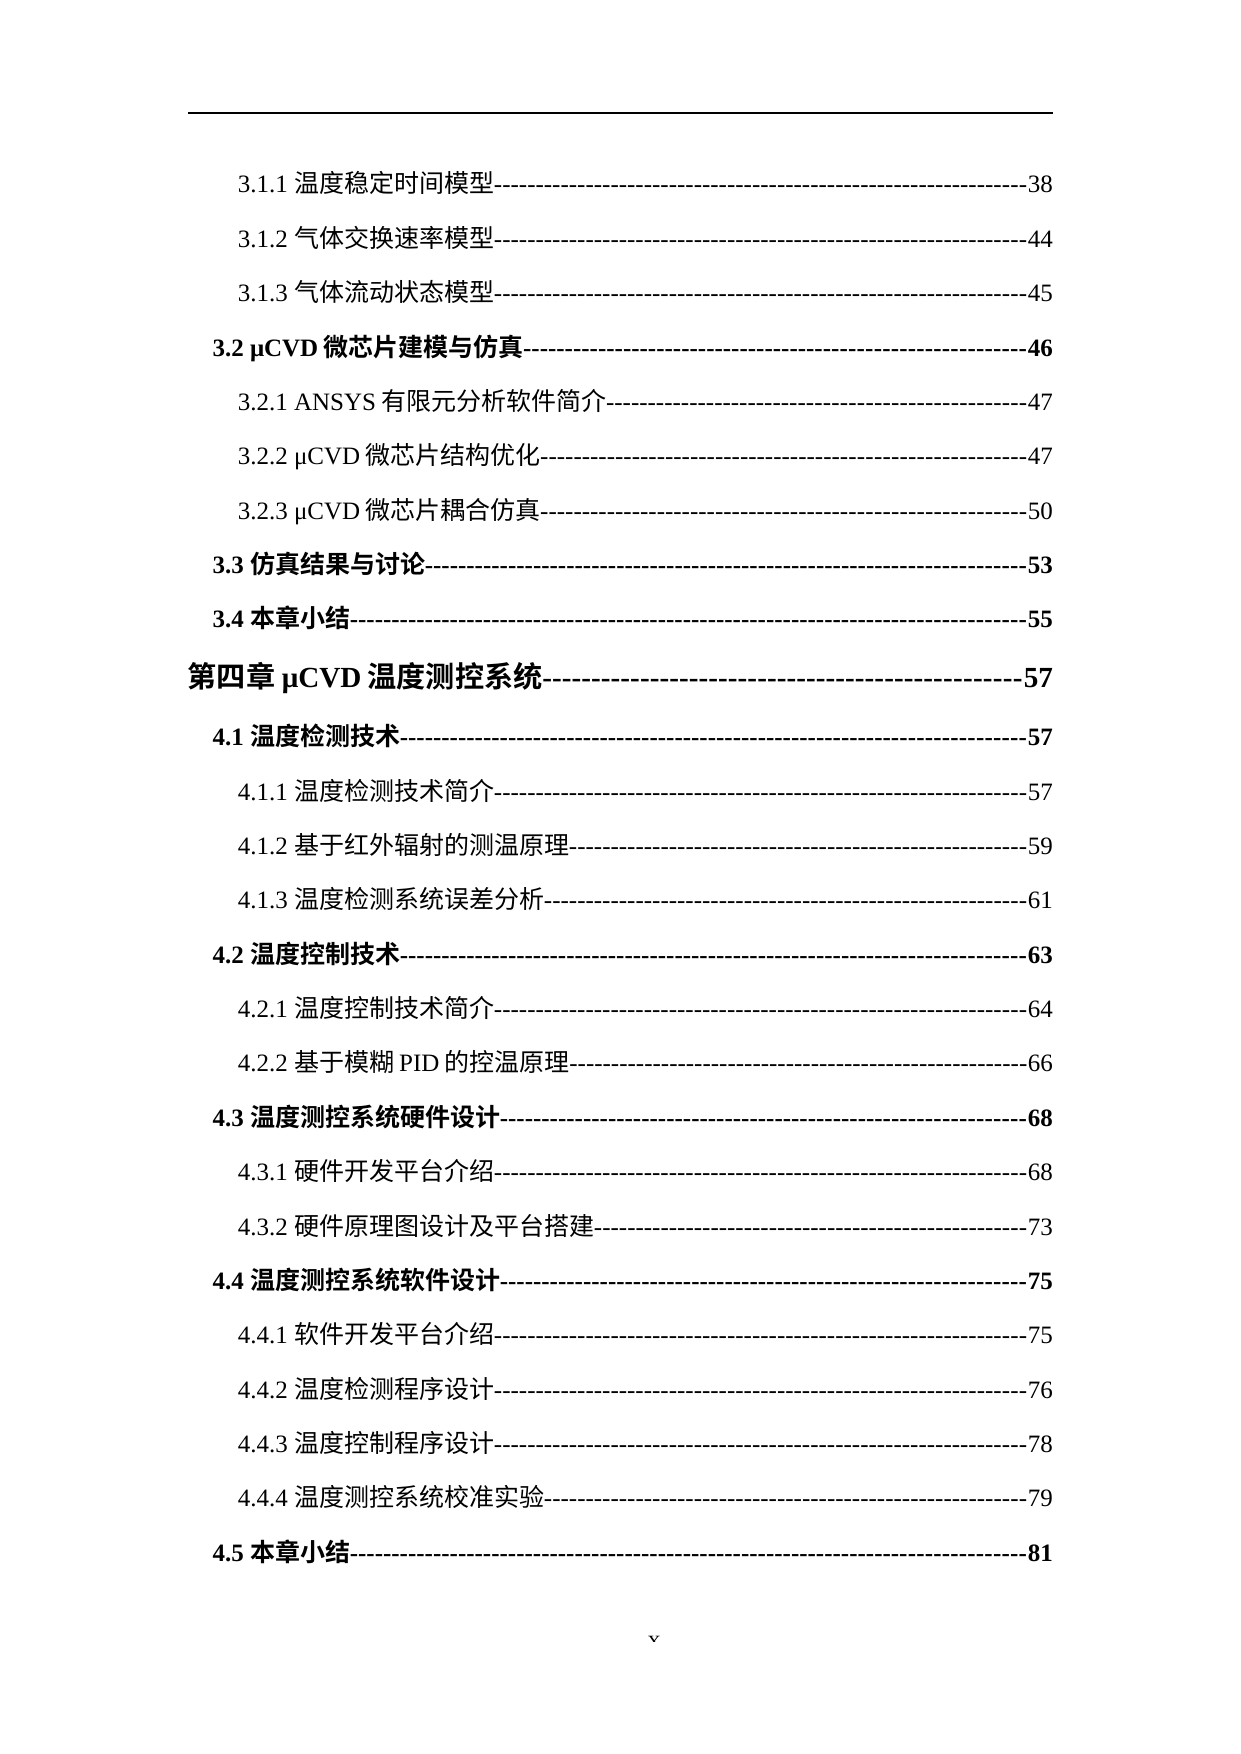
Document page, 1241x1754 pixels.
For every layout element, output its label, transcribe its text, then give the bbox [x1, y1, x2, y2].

text 3.4 本章小结 55 [212, 599, 1053, 635]
text 4.4.4 温度测控系统校准实验 79 [238, 1478, 1053, 1514]
text 4.4 温度测控系统软件设计 75 [212, 1260, 1053, 1297]
text 4.2.2 基于模糊PID的控温原理 66 [238, 1043, 1053, 1079]
text 3.1.3 气体流动状态模型 45 [238, 273, 1053, 309]
text 4.1 温度检测技术 57 [212, 717, 1053, 753]
text 4.5 本章小结 81 [212, 1532, 1053, 1568]
text 3.3 仿真结果与讨论 53 [212, 544, 1053, 581]
text 4.4.3 温度控制程序设计 78 [238, 1423, 1053, 1460]
text 4.2 温度控制技术 63 [212, 934, 1053, 970]
text 3.2.2 μCVD微芯片结构优化 47 [238, 436, 1053, 472]
text 3.1.1 温度稳定时间模型 38 [238, 164, 1053, 200]
text 3.2 μCVD微芯片建模与仿真 46 [212, 327, 1053, 363]
text 4.4.2 温度检测程序设计 76 [238, 1369, 1053, 1405]
text 3.2.3 μCVD微芯片耦合仿真 50 [238, 490, 1053, 526]
text 4.4.1 软件开发平台介绍 75 [238, 1315, 1053, 1351]
text 4.1.3 温度检测系统误差分析 61 [238, 880, 1053, 916]
text 4.1.1 温度检测技术简介 57 [238, 771, 1053, 807]
text 4.3 温度测控系统硬件设计 68 [212, 1097, 1053, 1133]
text 4.3.1 硬件开发平台介绍 68 [238, 1152, 1053, 1188]
text 3.2.1 ANSYS有限元分析软件简介 47 [238, 381, 1053, 418]
text 4.3.2 硬件原理图设计及平台搭建 73 [238, 1206, 1053, 1242]
text 3.1.2 气体交换速率模型 44 [238, 218, 1053, 254]
text 4.2.1 温度控制技术简介 64 [238, 988, 1053, 1025]
text 4.1.2 基于红外辐射的测温原理 59 [238, 825, 1053, 862]
text 第四章 μCVD温度测控系统 57 [187, 653, 1053, 696]
